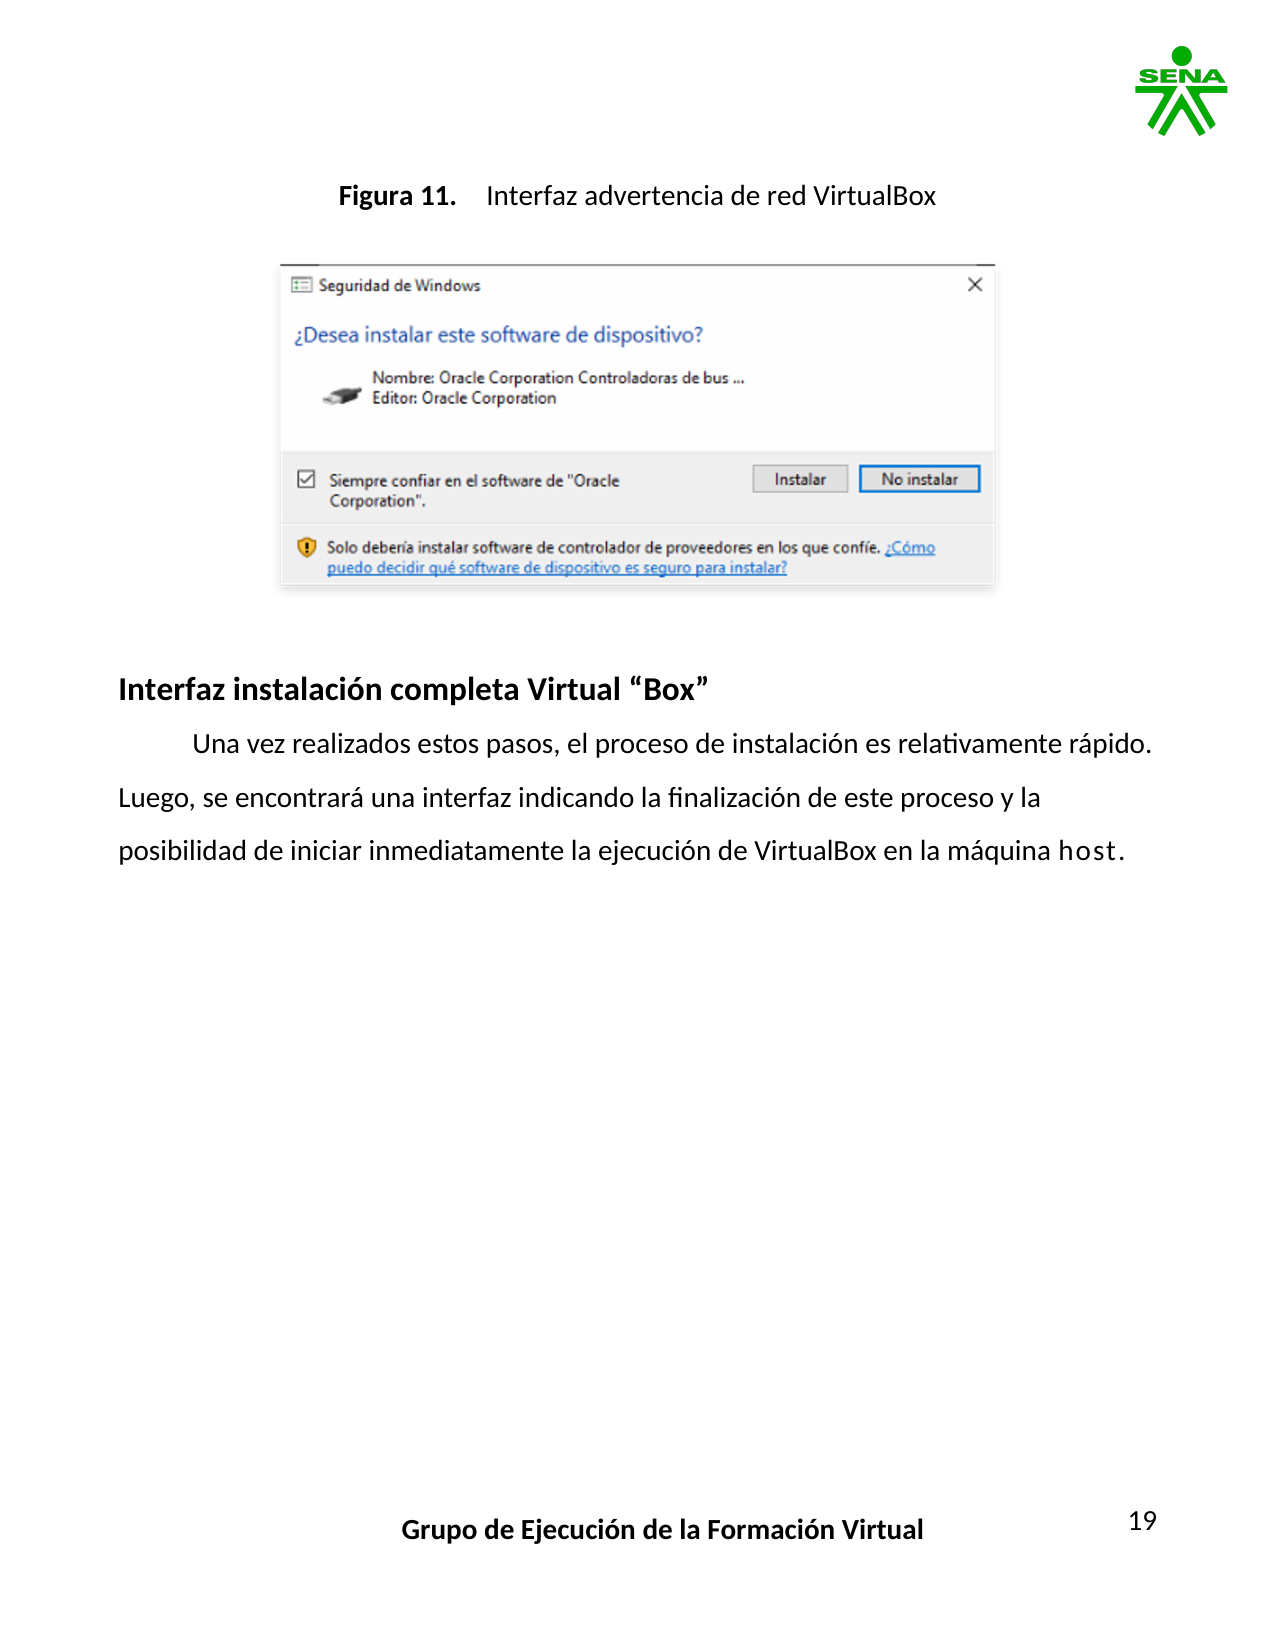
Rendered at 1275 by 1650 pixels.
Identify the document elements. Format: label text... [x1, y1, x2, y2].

subtitle Interfaz instalación completa Virtual “Box” [118, 668, 1157, 709]
picture [1135, 46, 1228, 136]
text Una vez realizados estos pasos, el proceso de instalación es relativamente rápido. Luego, se encontrará una interfaz indicando la finalización de este proceso y la posibilidad de iniciar inmediatamente la ejecución de VirtualBox en la máquina host. [118, 726, 1157, 868]
picture [266, 247, 1009, 613]
text Interfaz advertencia de red VirtualBox [118, 177, 1157, 213]
